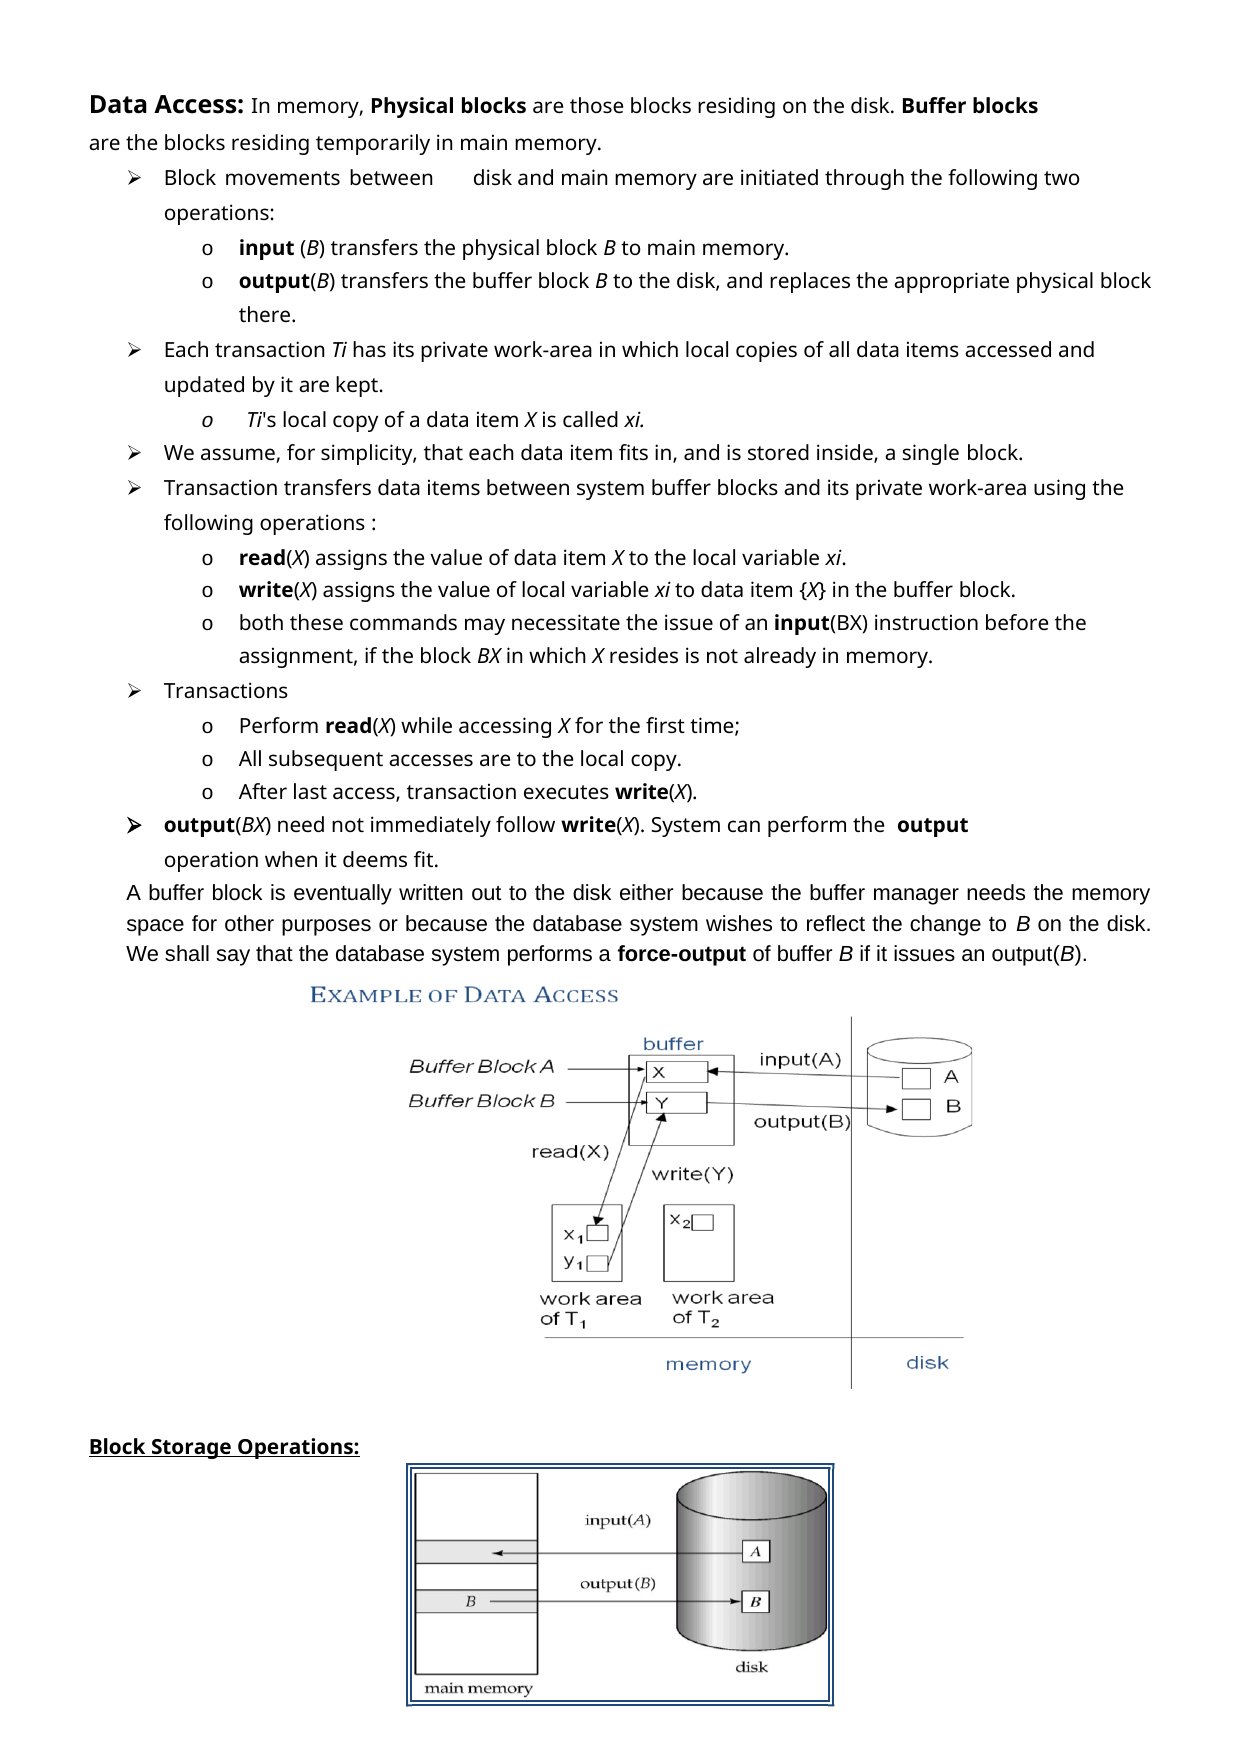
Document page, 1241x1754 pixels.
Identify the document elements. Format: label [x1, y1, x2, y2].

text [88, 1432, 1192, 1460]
picture [310, 986, 973, 1389]
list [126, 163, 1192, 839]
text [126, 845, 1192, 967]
picture [414, 1470, 828, 1698]
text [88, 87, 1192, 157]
